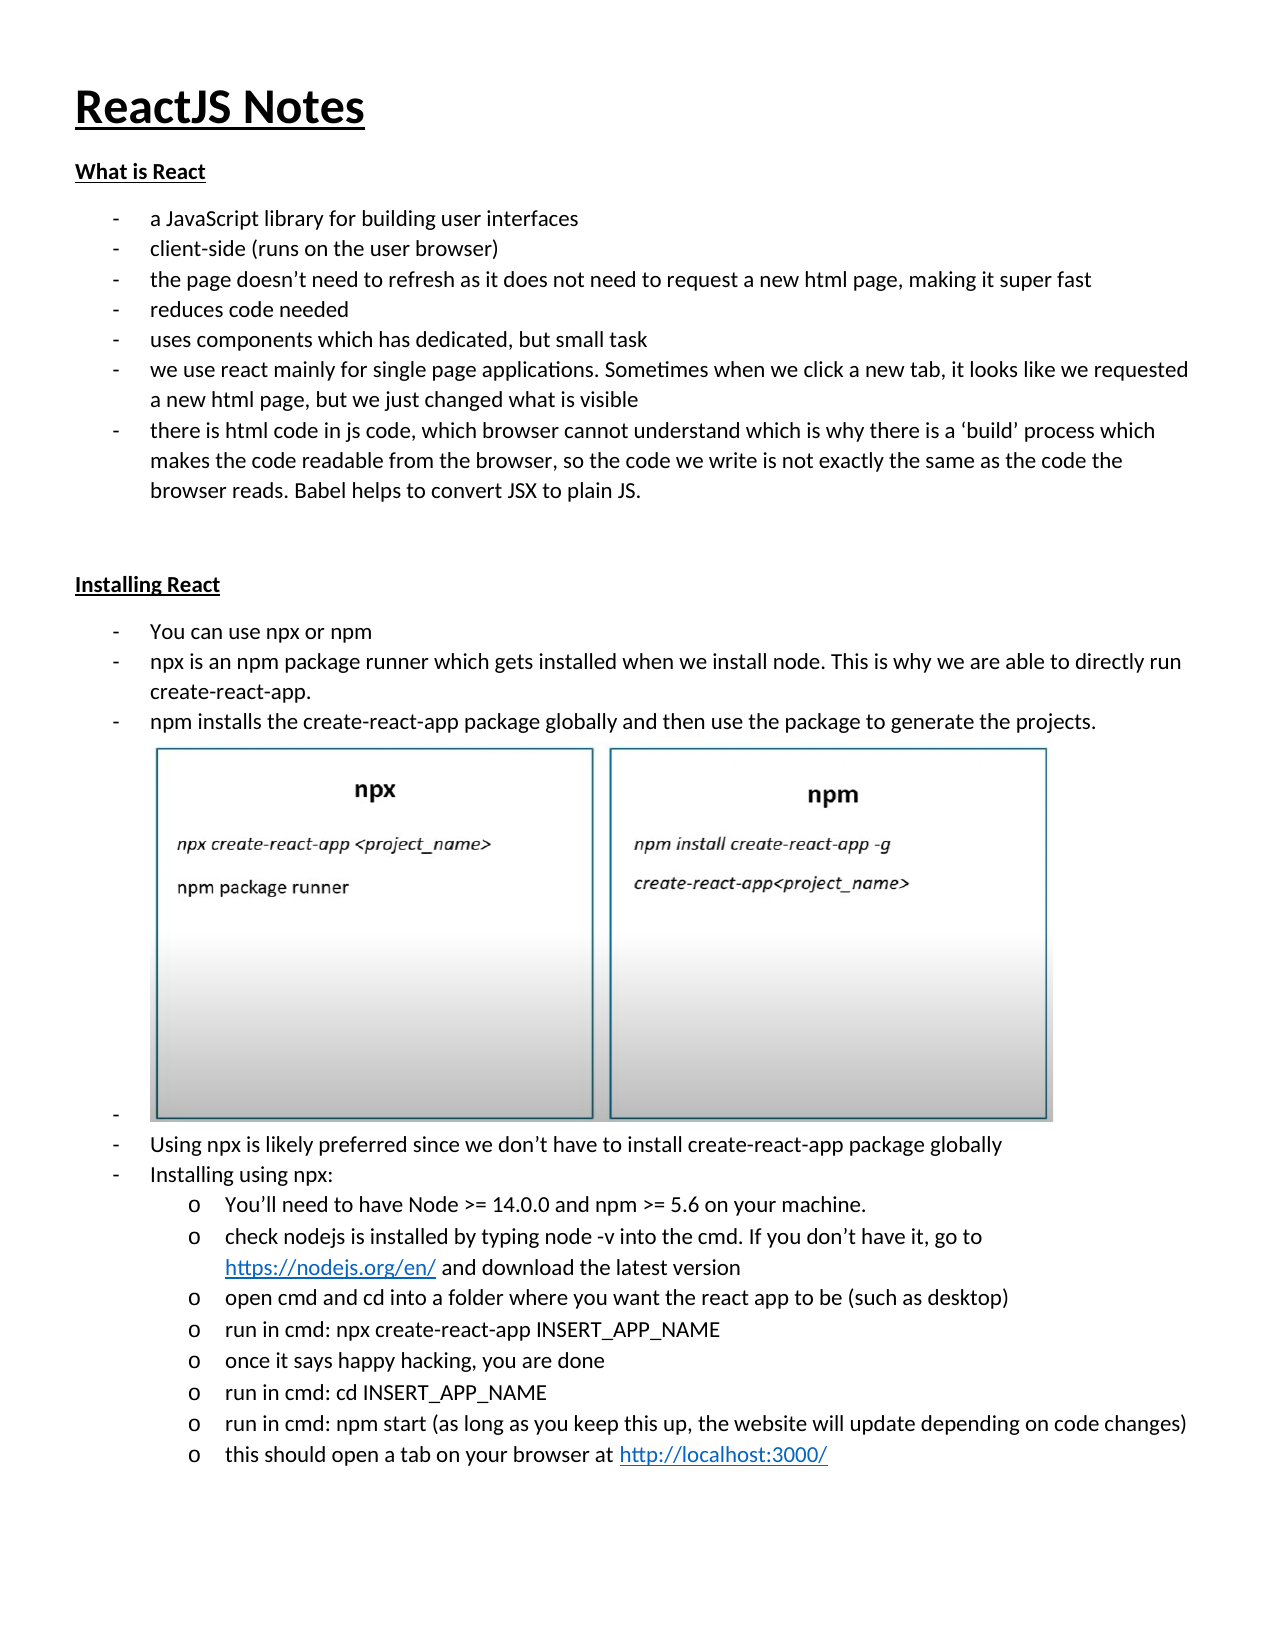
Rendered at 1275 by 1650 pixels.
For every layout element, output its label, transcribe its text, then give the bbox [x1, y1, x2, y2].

text What is React [75, 157, 1200, 186]
list open cmd and cd into a folder where you want the react app to be (such as desktop) [187, 1283, 1200, 1312]
list client-side (runs on the user browser) [112, 234, 1200, 263]
list we use react mainly for single page applications. Sometimes when we click a new tab, it looks like we requested a new html page, but we just changed what is visible [112, 355, 1200, 414]
list a JavaScript library for building user interfaces [112, 204, 1200, 232]
list npx is an npm package runner which gets installed when we install node. This is why we are able to directly run create-react-app. [112, 647, 1200, 705]
list npm installs the create-react-app package globally and then use the package to generate the projects. [112, 707, 1200, 736]
list You’ll need to have Node >= 14.0.0 and npm >= 5.6 on your machine. [187, 1190, 1200, 1219]
list You can use npx or npm [112, 617, 1200, 645]
list the page doesn’t need to refresh as it does not need to request a new html page, making it super fast [112, 265, 1200, 293]
list run in cmd: npm start (as long as you keep this up, the website will update depending on code changes) [187, 1409, 1200, 1438]
list reduces code needed [112, 295, 1200, 323]
list there is html code in js code, which browser cannot understand which is why there is a ‘build’ process which makes the code readable from the browser, so the code we write is not exactly the same as the code the browser reads. Babel helps to convert JSX to plain JS. [112, 416, 1200, 504]
list Using npx is likely preferred since we don’t have to install create-react-app package globally [112, 1130, 1200, 1158]
picture [150, 737, 1054, 1122]
list Installing using npx: [112, 1160, 1200, 1188]
list run in cmd: cd INSERT_APP_NAME [187, 1378, 1200, 1407]
list once it says happy hacking, you are done [187, 1346, 1200, 1375]
text Installing React [75, 570, 1200, 598]
text ReactJS Notes [75, 75, 1200, 136]
list this should open a tab on your browser at http://localhost:3000/ [187, 1441, 1200, 1470]
list uses components which has dedicated, but small task [112, 325, 1200, 353]
list check nodejs is installed by typing node -v into the cmd. If you don’t have it, go to https://nodejs.org/en/ and download the latest version [187, 1222, 1200, 1281]
list run in cmd: npx create-react-app INSERT_APP_NAME [187, 1315, 1200, 1344]
